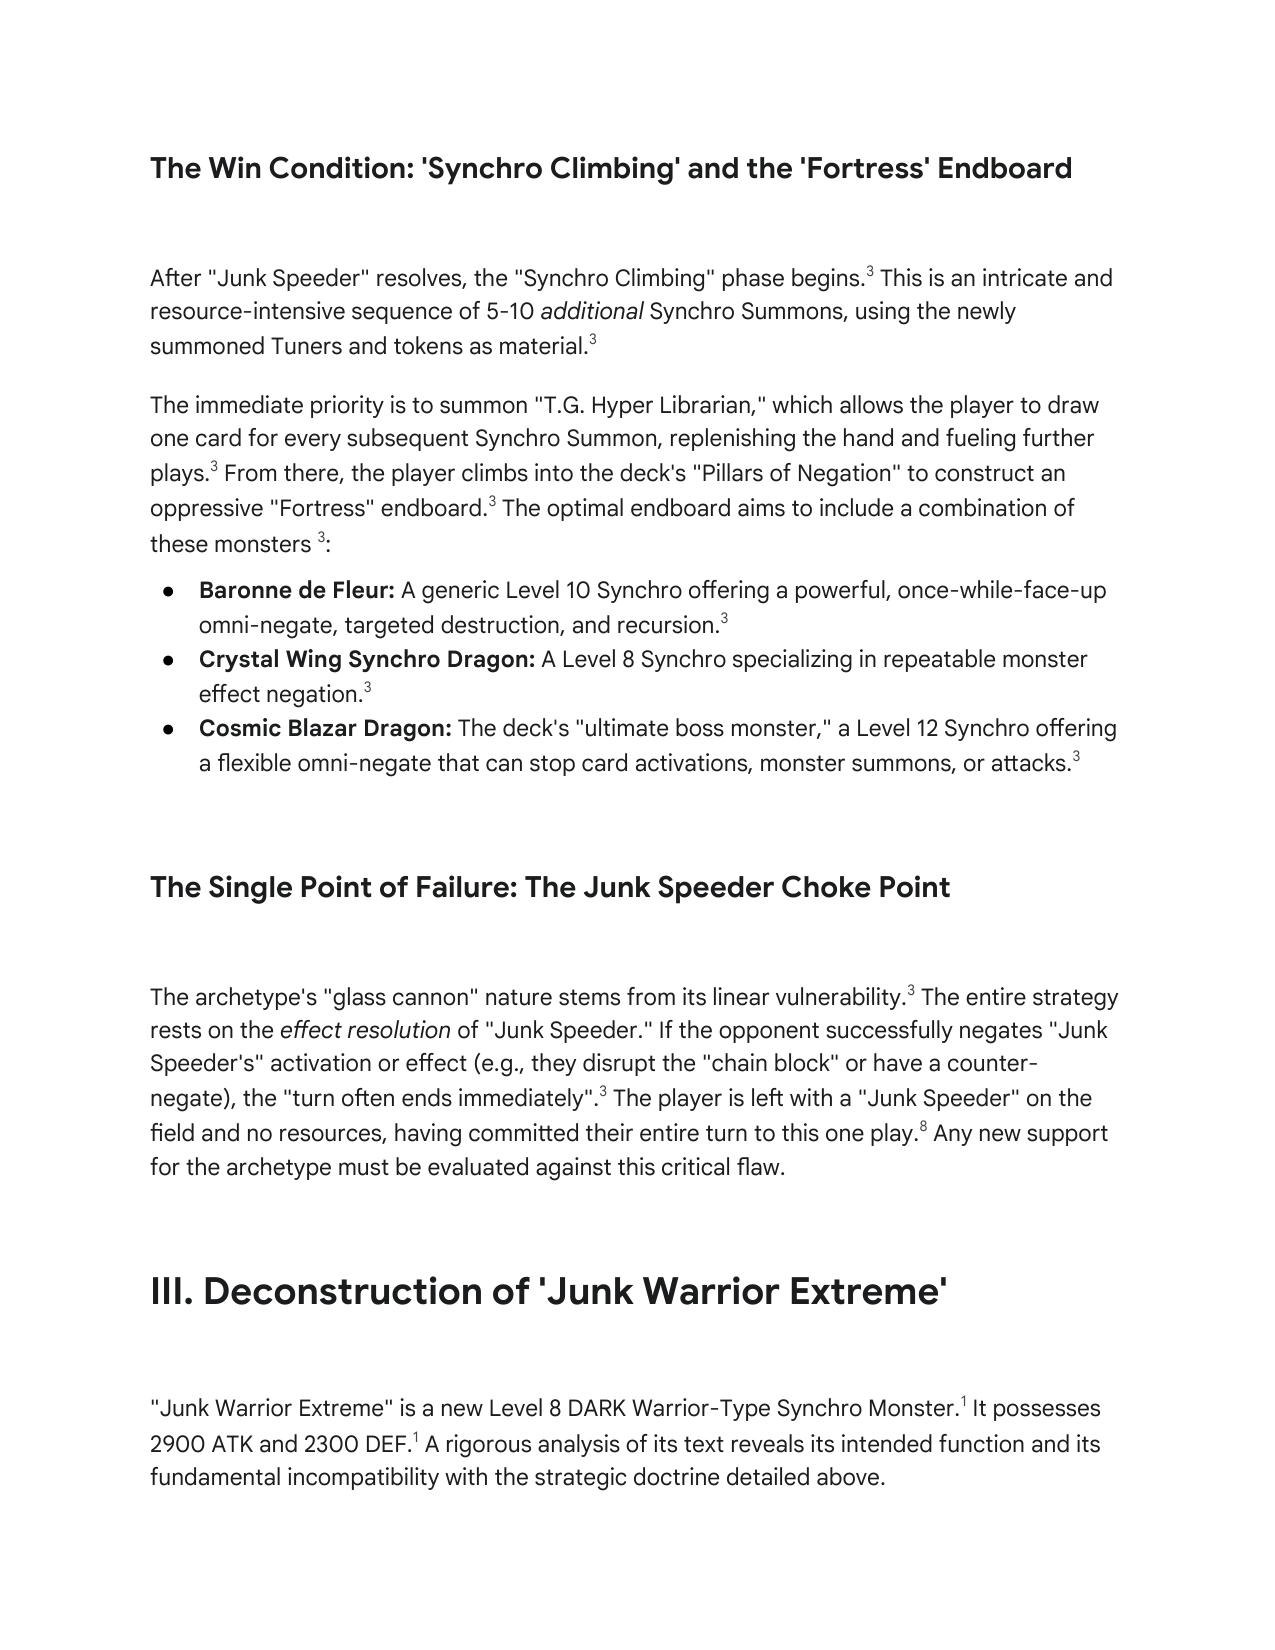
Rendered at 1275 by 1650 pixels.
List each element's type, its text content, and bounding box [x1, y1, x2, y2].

text The archetype's "glass cannon" nature stems from its linear vulnerability.3 The entire strategy rests on the effect resolution of "Junk Speeder." If the opponent successfully negates "Junk Speeder's" activation or effect (e.g., they disrupt the "chain block" or have a counter-negate), the "turn often ends immediately".3 The player is left with a "Junk Speeder" on the field and no resources, having committed their entire turn to this one play.8 Any new support for the archetype must be evaluated against this critical flaw. [150, 981, 1125, 1182]
list Crystal Wing Synchro Dragon: A Level 8 Synchro specializing in repeatable monster effect negation.3 [161, 645, 1125, 710]
text After "Junk Speeder" resolves, the "Synchro Climbing" phase begins.3 This is an intricate and resource-intensive sequence of 5-10 additional Synchro Summons, using the newly summoned Tuners and tokens as material.3 [150, 262, 1125, 362]
subtitle The Win Condition: 'Synchro Climbing' and the 'Fortress' Endboard [150, 150, 1125, 187]
text The immediate priority is to summon "T.G. Hyper Librarian," which allows the player to draw one card for every subsequent Synchro Summon, replenishing the hand and fueling further plays.3 From there, the player climbs into the deck's "Pillars of Negation" to construct an oppressive "Fortress" endboard.3 The optimal endboard aims to include a combination of these monsters 3: [150, 391, 1125, 560]
list Baronne de Fleur: A generic Level 10 Synchro offering a powerful, once-while-face-up omni-negate, targeted destruction, and recursion.3 [161, 577, 1125, 641]
list Cosmic Blazar Dragon: The deck's "ultimate boss monster," a Level 12 Synchro offering a flexible omni-negate that can stop card activations, monster summons, or attacks.3 [161, 714, 1125, 779]
text "Junk Warrior Extreme" is a new Level 8 DARK Warrior-Type Synchro Monster.1 It possesses 2900 ATK and 2300 DEF.1 A rigorous analysis of its text reveals its intended function and its fundamental incompatibility with the strategic doctrine detailed above. [150, 1392, 1125, 1492]
subtitle The Single Point of Failure: The Junk Speeder Choke Point [150, 869, 1125, 905]
subtitle III. Deconstruction of 'Junk Warrior Extreme' [150, 1268, 1125, 1315]
